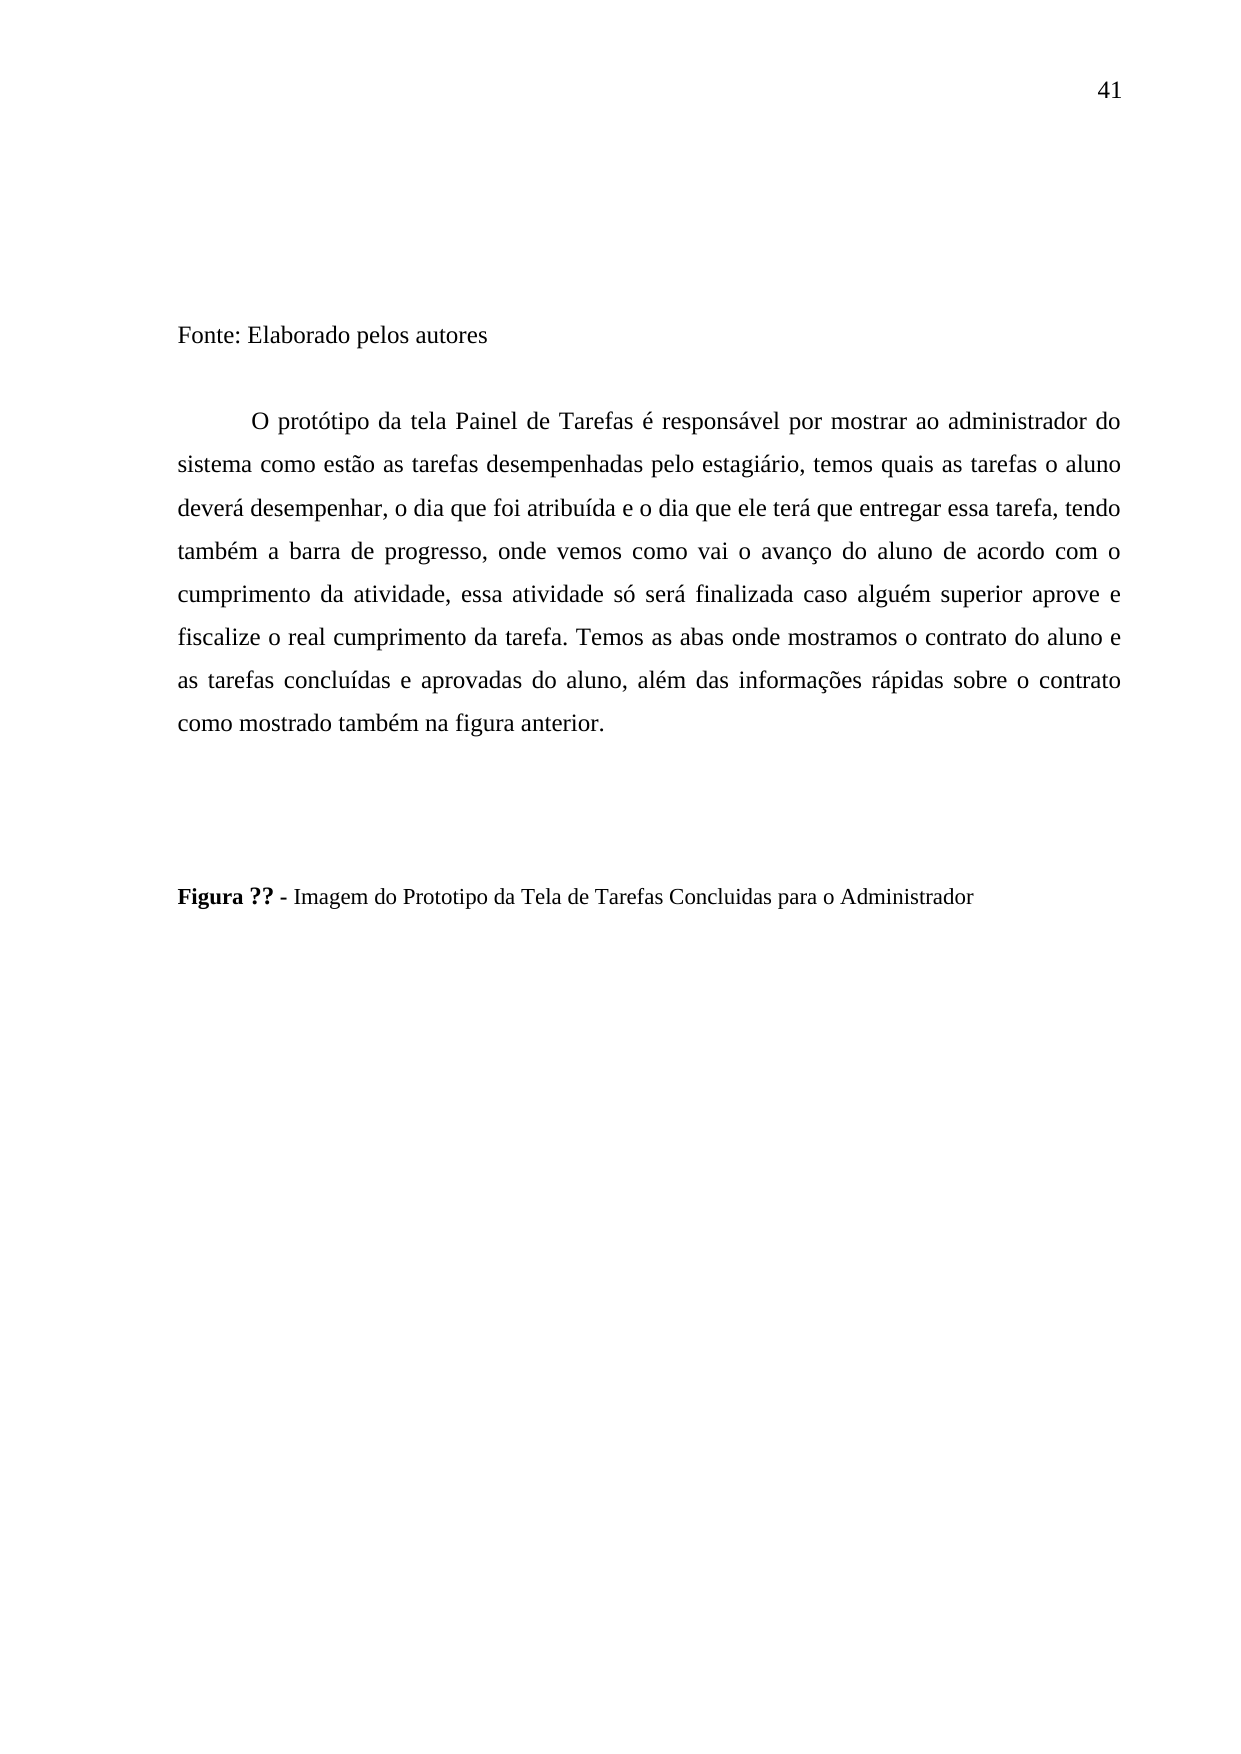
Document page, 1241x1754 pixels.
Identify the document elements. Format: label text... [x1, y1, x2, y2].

text O protótipo da tela Painel de Tarefas é responsável por mostrar ao administrador do sistema como estão as tarefas desempenhadas pelo estagiário, temos quais as tarefas o aluno deverá desempenhar, o dia que foi atribuída e o dia que ele terá que entregar essa tarefa, tendo também a barra de progresso, onde vemos como vai o avanço do aluno de acordo com o cumprimento da atividade, essa atividade só será finalizada caso alguém superior aprove e fiscalize o real cumprimento da tarefa. Temos as abas onde mostramos o contrato do aluno e as tarefas concluídas e aprovadas do aluno, além das informações rápidas sobre o contrato como mostrado também na figura anterior. [177, 406, 1122, 737]
text Fonte: Elaborado pelos autores [177, 320, 1122, 349]
text Figura ?? - Imagem do Prototipo da Tela de Tarefas Concluidas para o Administrador [177, 881, 1122, 909]
